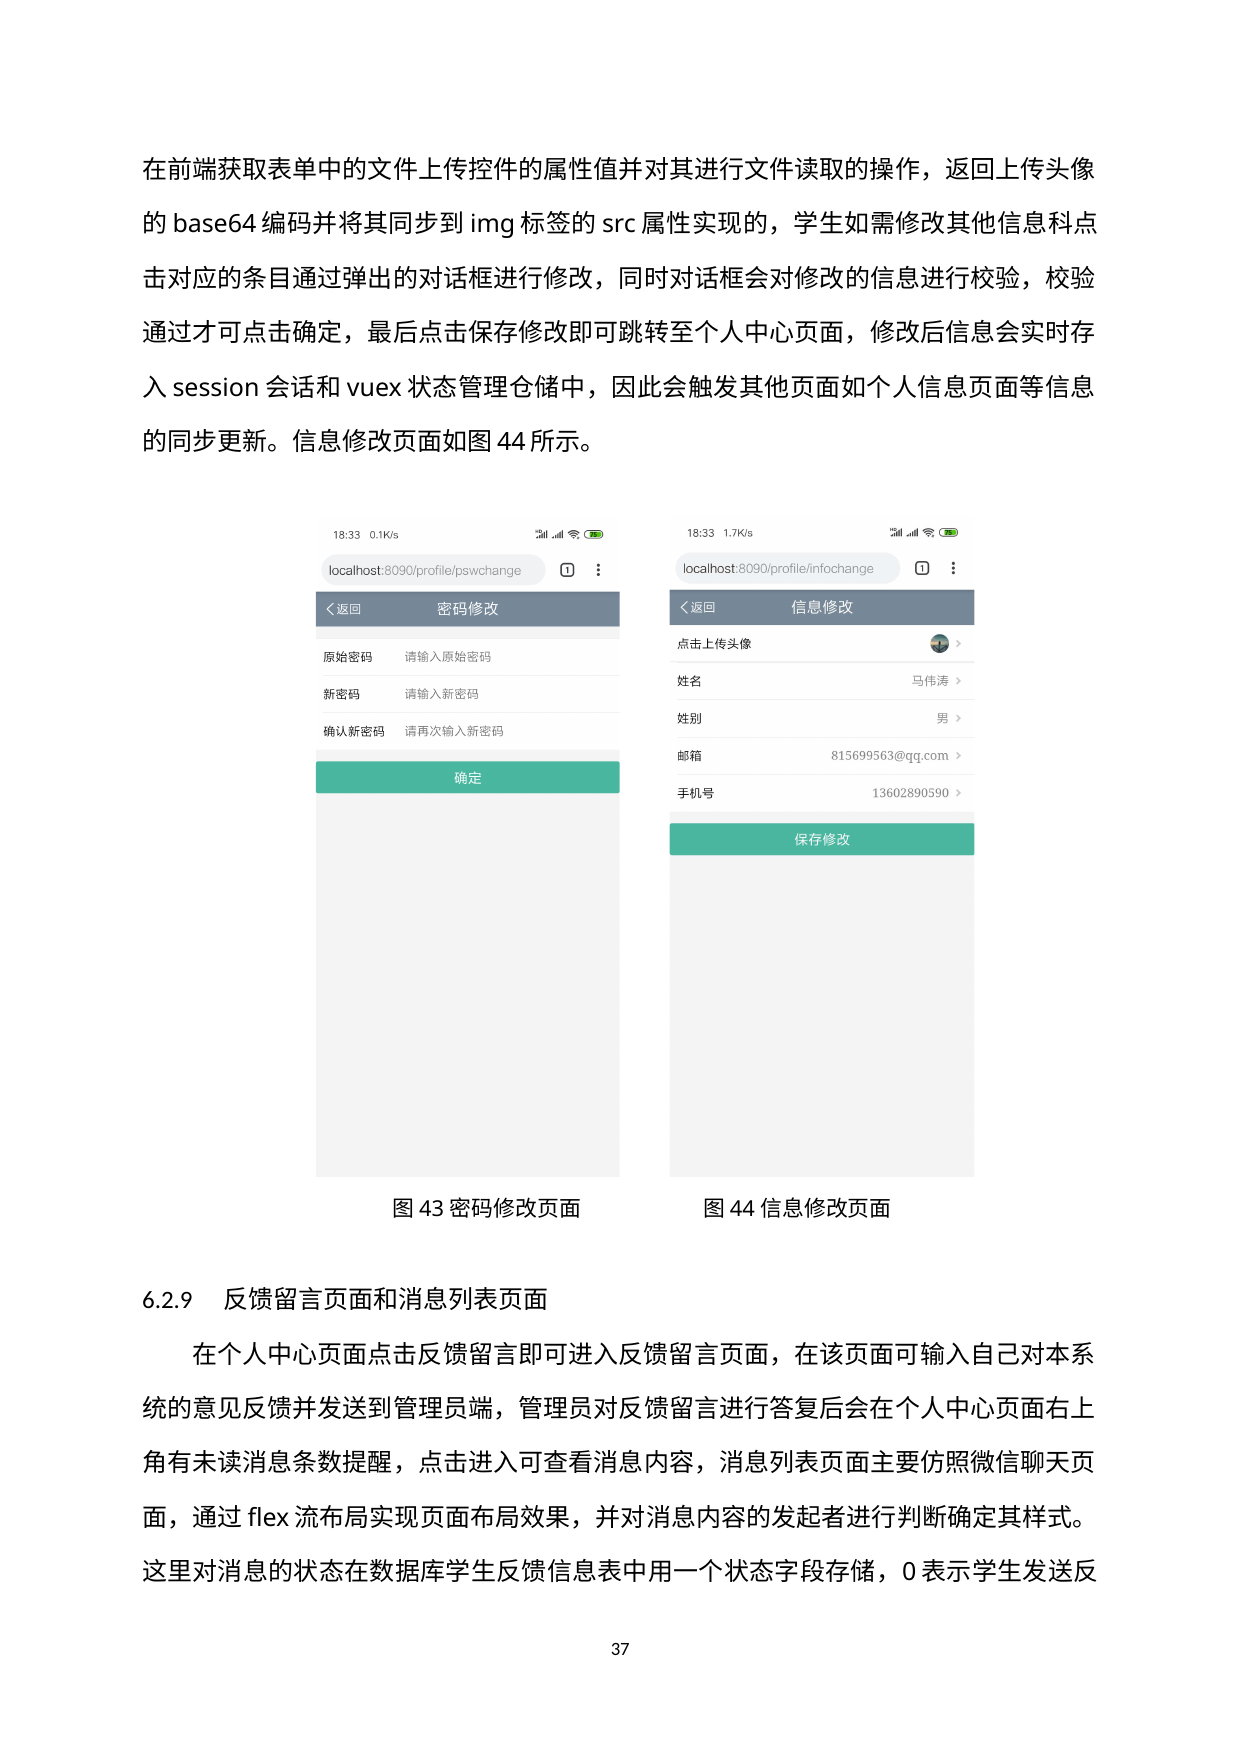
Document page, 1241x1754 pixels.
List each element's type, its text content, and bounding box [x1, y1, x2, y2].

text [142, 1334, 1098, 1588]
picture [315, 517, 620, 1177]
text 反馈留言页面和消息列表页面 [142, 1280, 1098, 1316]
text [142, 149, 1098, 501]
text 图43 密码修改页面 图44 信息修改页面 [142, 1191, 1098, 1265]
picture [669, 515, 975, 1177]
